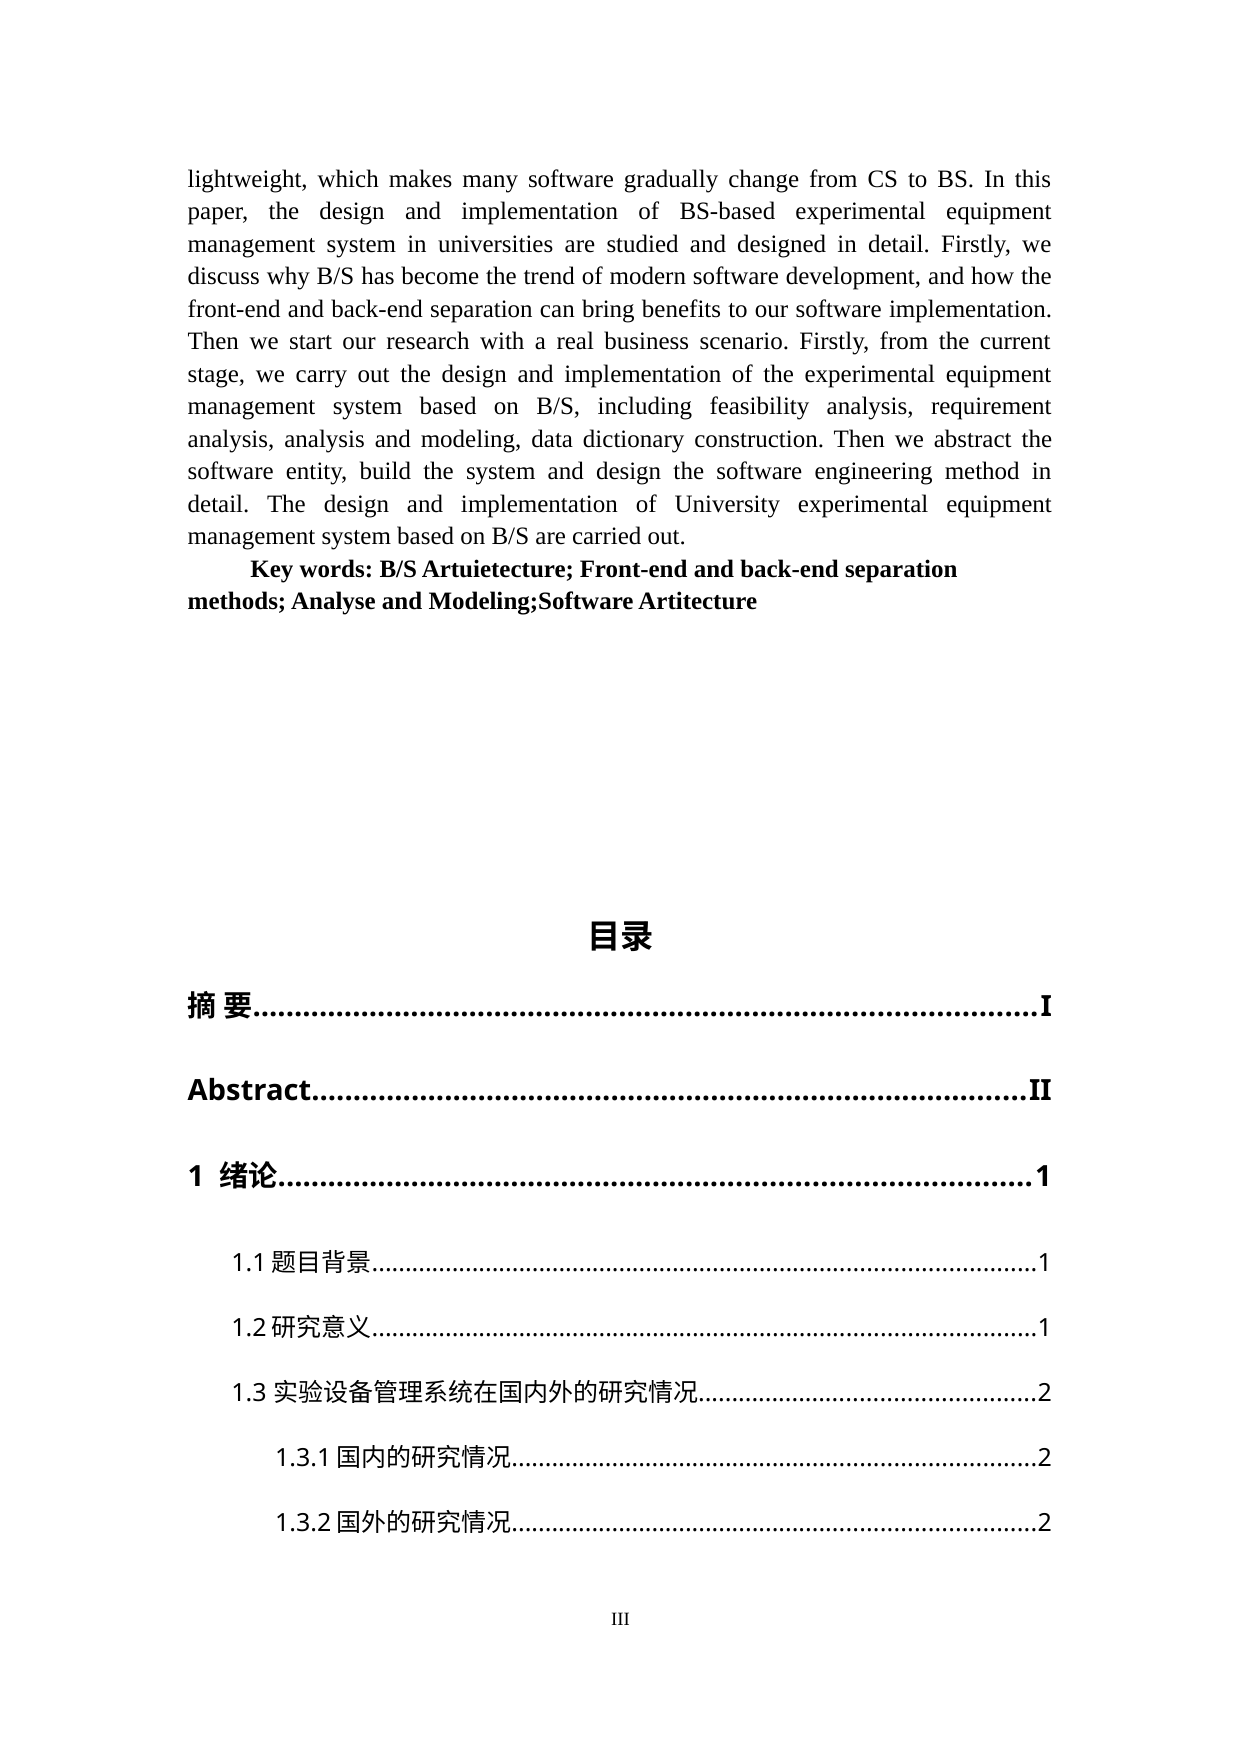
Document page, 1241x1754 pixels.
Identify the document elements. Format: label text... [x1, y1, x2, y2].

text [187, 162, 1053, 552]
text Key words: B/S Artuietecture; Front-end and back-end separation methods; Analyse and Modeling;Software Artitecture [187, 552, 1053, 617]
